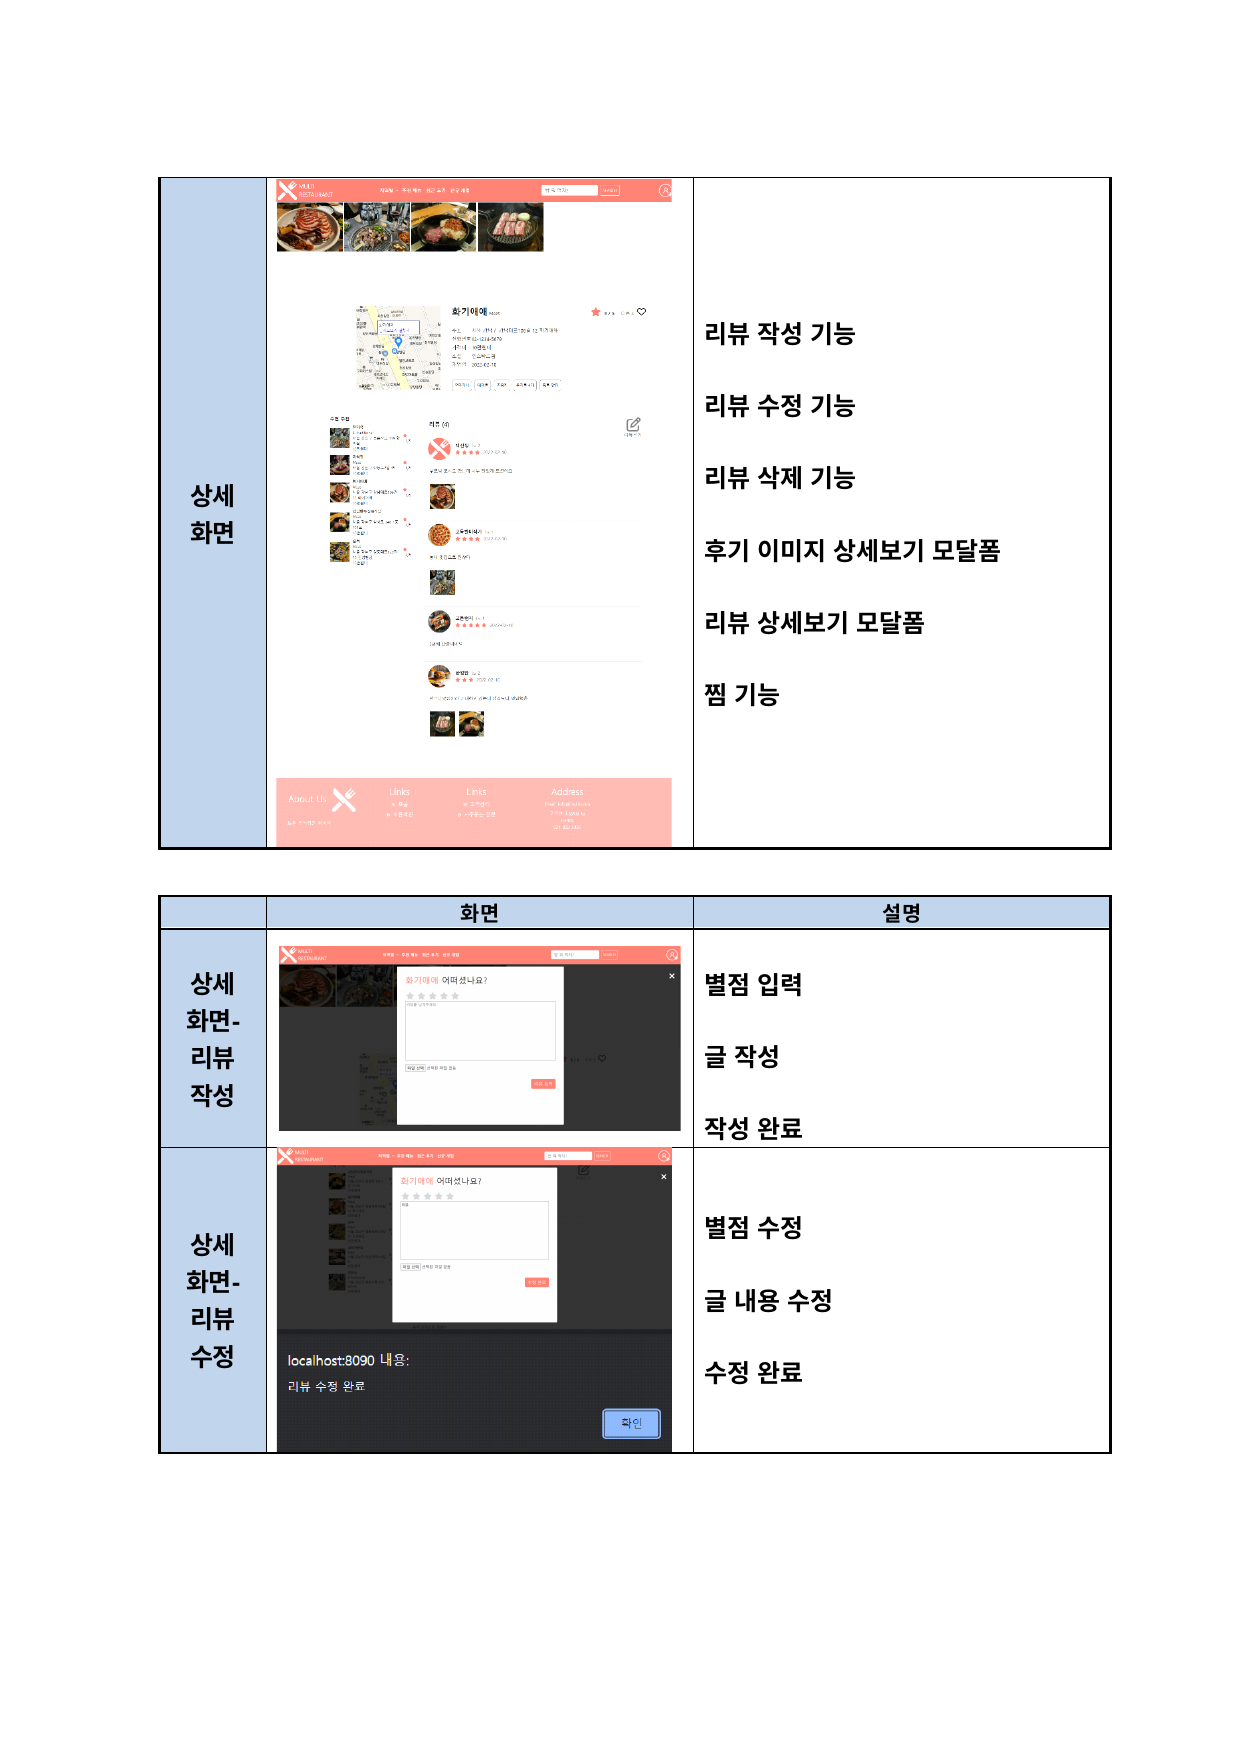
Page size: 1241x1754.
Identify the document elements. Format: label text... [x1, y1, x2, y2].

picture [276, 1147, 672, 1452]
table_header 화면 [267, 897, 693, 927]
picture [276, 179, 672, 847]
table_cell [267, 178, 693, 847]
table_cell 상세 화면 [161, 178, 266, 847]
table_cell [267, 1148, 276, 1452]
table_cell 상세 화면- 리뷰 작성 [161, 930, 266, 1147]
table_header [161, 897, 266, 927]
table_cell 리뷰 작성 기능 리뷰 수정 기능 리뷰 삭제 기능 후기 이미지 상세보기 모달폼 리뷰 상세보기 모달폼 찜 기능 [694, 178, 1109, 847]
table_cell 별점 수정 글 내용 수정 수정 완료 [694, 1148, 1109, 1452]
table_header 설명 [694, 897, 1109, 927]
picture [279, 946, 681, 1131]
table_cell [672, 1148, 693, 1452]
table_cell 별점 입력 글 작성 작성 완료 [694, 930, 1109, 1147]
table_cell 상세 화면- 리뷰 수정 [161, 1148, 266, 1452]
table_cell [267, 930, 693, 1147]
